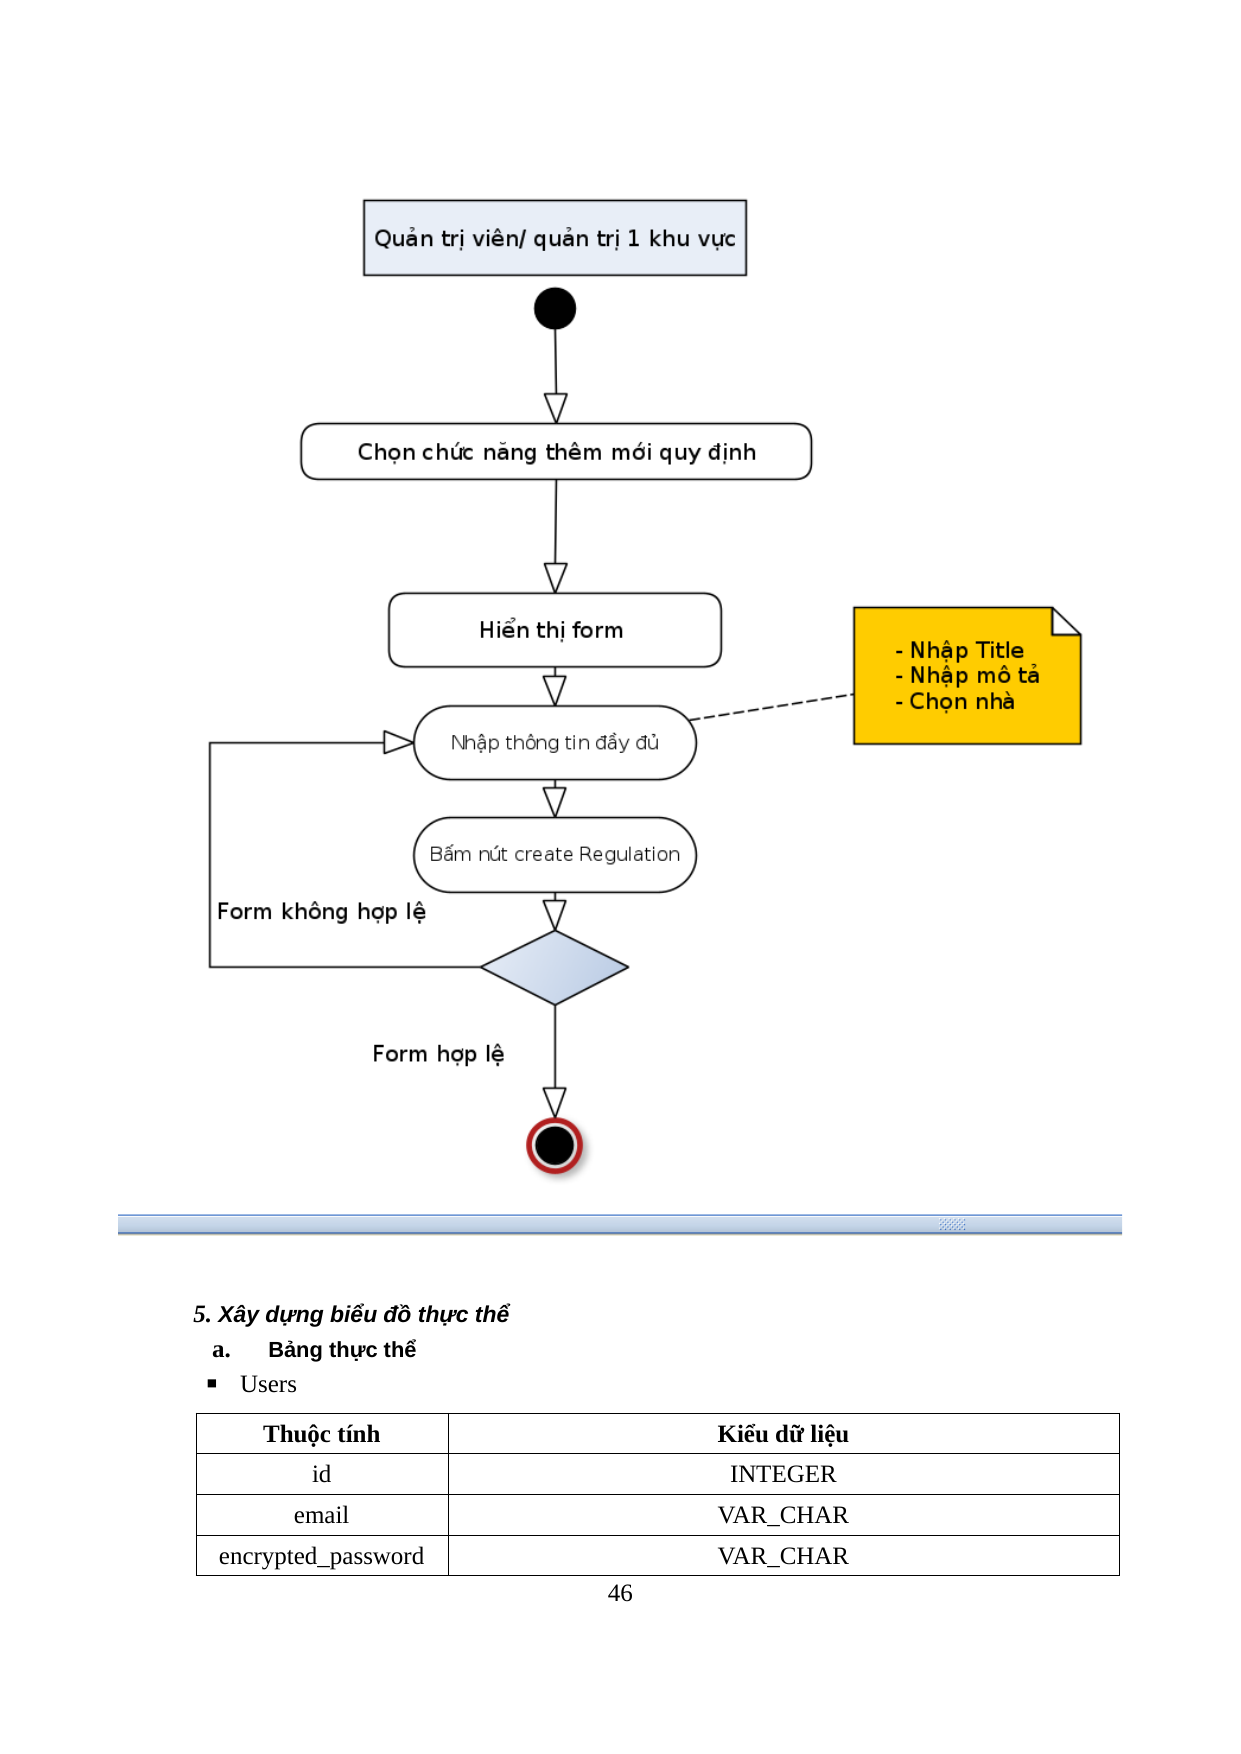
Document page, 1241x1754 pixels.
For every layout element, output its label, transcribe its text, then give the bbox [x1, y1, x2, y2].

table_cell VAR_CHAR [449, 1536, 1119, 1575]
table_cell INTEGER [449, 1454, 1119, 1494]
subtitle Bảng thực thể [156, 1334, 1122, 1363]
table_cell encrypted_password [197, 1536, 448, 1575]
subtitle Xây dựng biểu đồ thực thể [156, 1299, 1122, 1328]
table_header Kiểu dữ liệu [449, 1414, 1119, 1453]
list Users [202, 1369, 1122, 1398]
table_cell email [197, 1495, 448, 1534]
table_cell VAR_CHAR [449, 1495, 1119, 1534]
table_header Thuộc tính [197, 1414, 448, 1453]
table_cell id [197, 1454, 448, 1494]
picture [118, 143, 1123, 1236]
